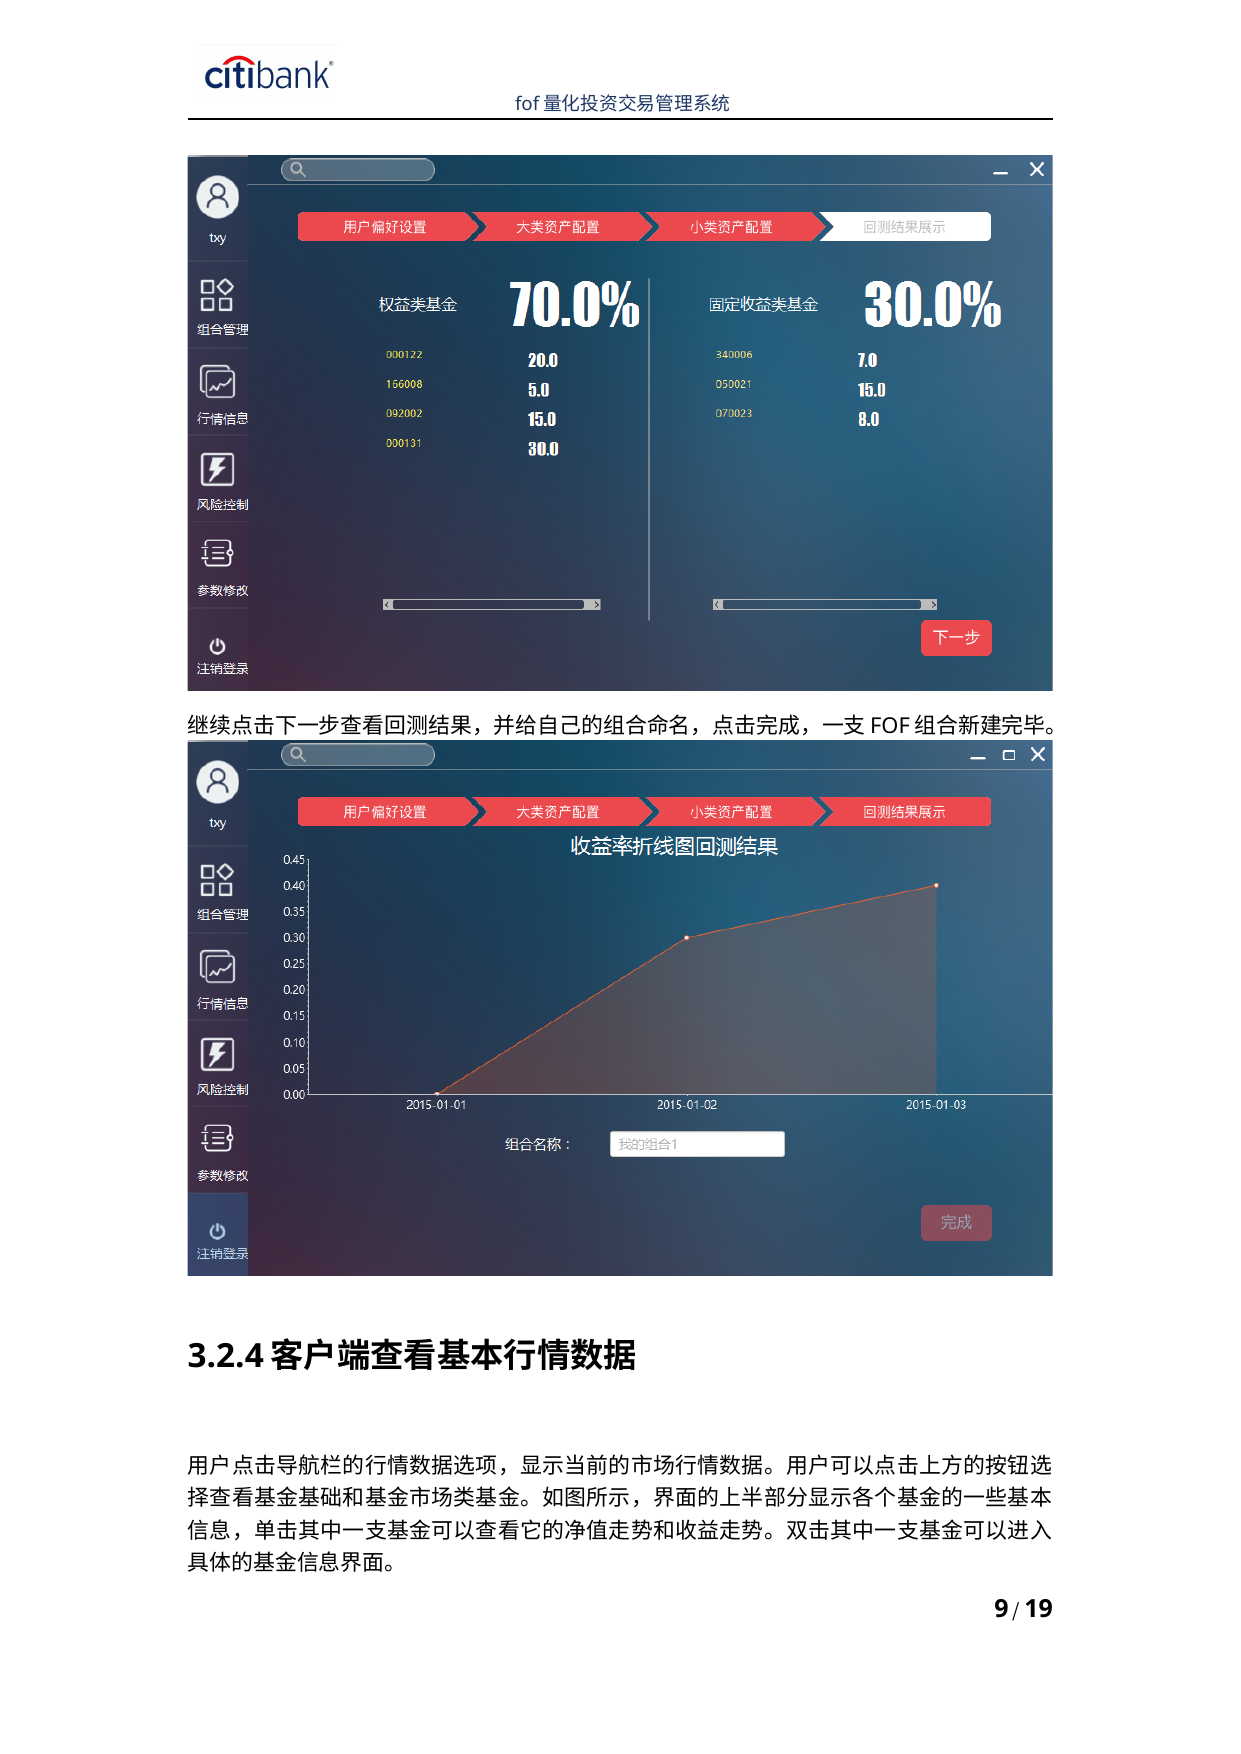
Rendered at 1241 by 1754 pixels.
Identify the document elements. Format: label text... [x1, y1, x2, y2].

picture [187, 155, 1053, 691]
text 用户点击导航栏的行情数据选项，显示当前的市场行情数据。用户可以点击上方的按钮选择查看基金基础和基金市场类基金。如图所示，界面的上半部分显示各个基金的一些基本信息，单击其中一支基金可以查看它的净值走势和收益走势。双击其中一支基金可以进入具体的基金信息界面。 [187, 1447, 1053, 1577]
picture [195, 44, 337, 99]
text 继续点击下一步查看回测结果，并给自己的组合命名，点击完成，一支FOF组合新建完毕。 [187, 708, 1053, 740]
picture [187, 740, 1053, 1276]
subtitle 3.2.4客户端查看基本行情数据 [187, 1320, 1053, 1385]
